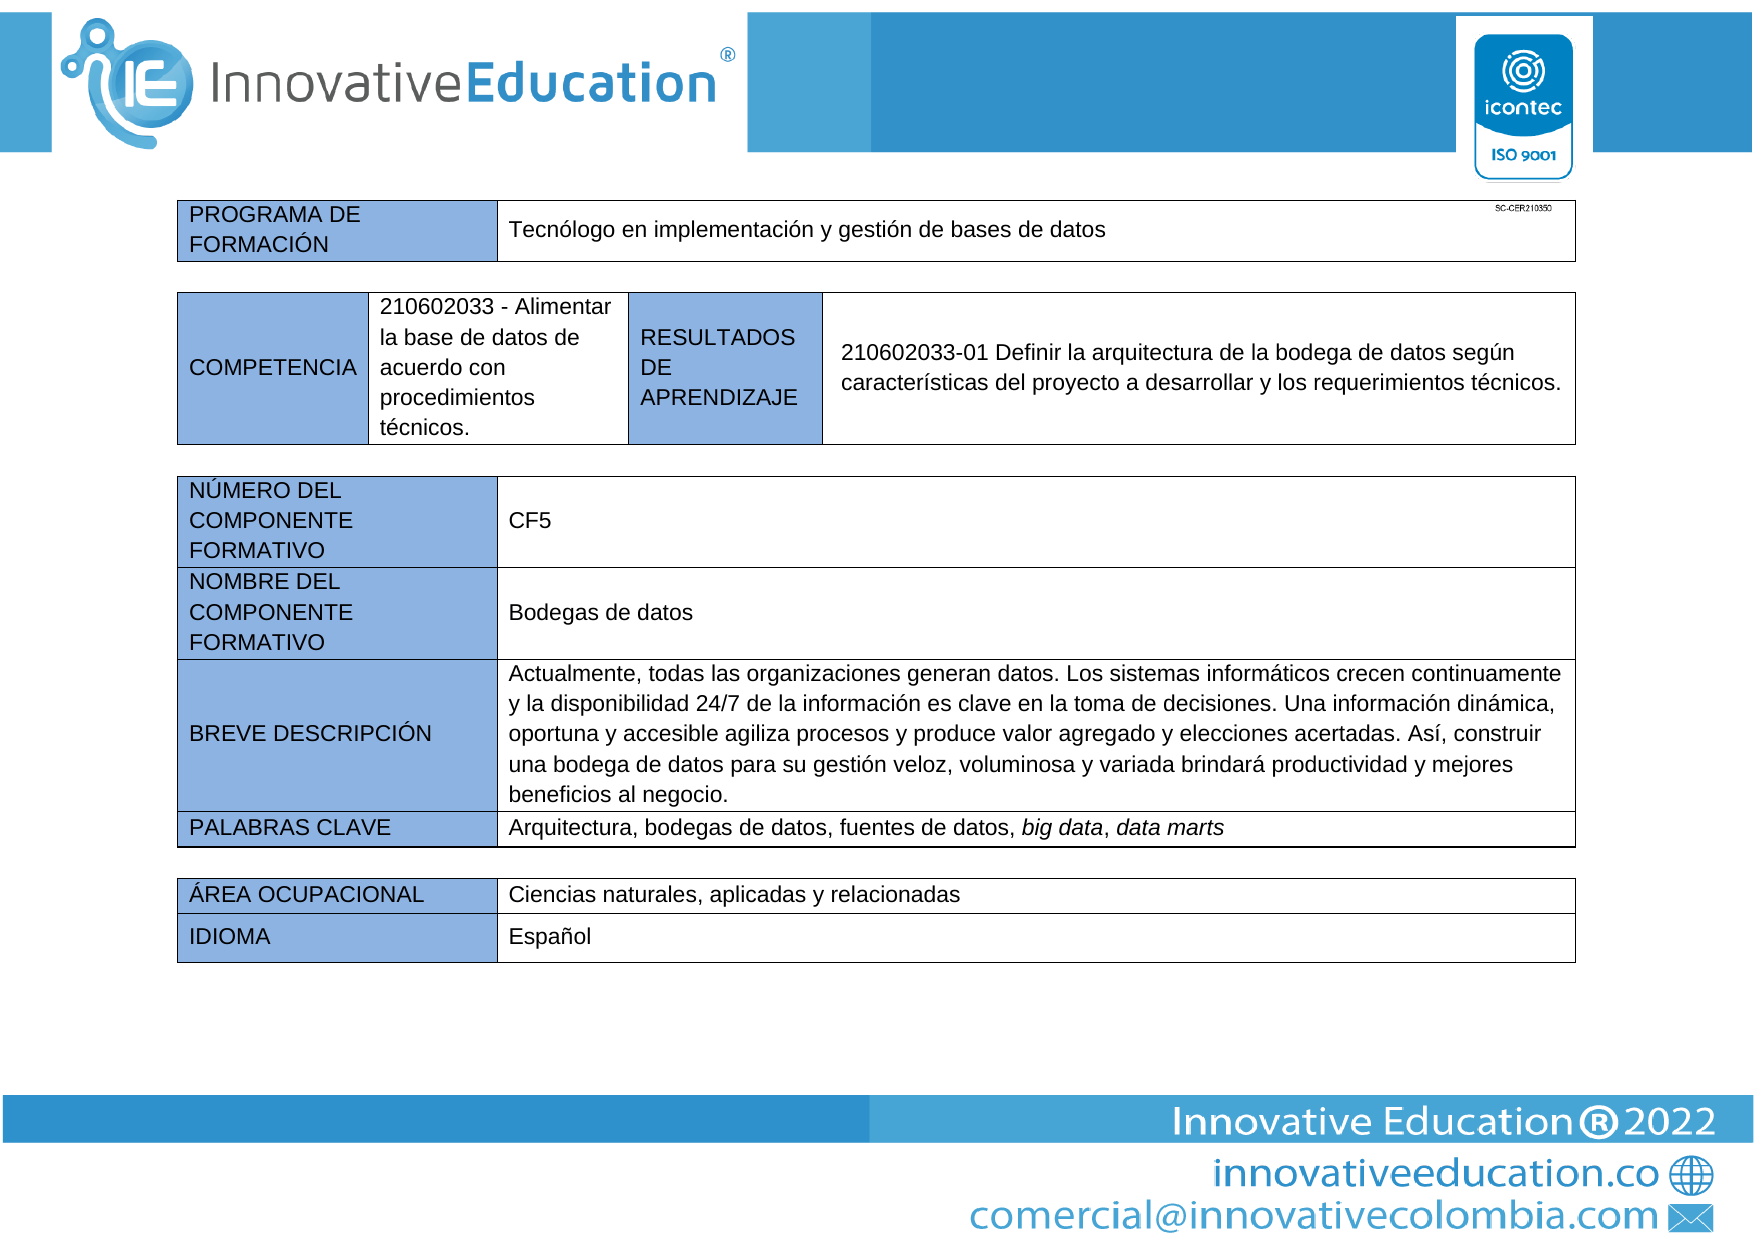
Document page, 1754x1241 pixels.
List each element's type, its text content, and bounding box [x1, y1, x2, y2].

table_cell IDIOMA [178, 914, 497, 962]
table_header ÁREA OCUPACIONAL [178, 879, 497, 913]
table_header RESULTADOS DE APRENDIZAJE [629, 293, 822, 444]
picture [0, 0, 1752, 166]
table_cell Arquitectura, bodegas de datos, fuentes de datos, big data, data marts [498, 812, 1575, 846]
table_header COMPETENCIA [178, 293, 368, 444]
table_cell PALABRAS CLAVE [178, 812, 497, 846]
table_cell Actualmente, todas las organizaciones generan datos. Los sistemas informáticos crecen continuamente y la disponibilidad 24/7 de la información es clave en la toma de decisiones. Una información dinámica, oportuna y accesible agiliza procesos y produce valor agregado y elecciones acertadas. Así, construir una bodega de datos para su gestión veloz, voluminosa y variada brindará productividad y mejores beneficios al negocio. [498, 660, 1575, 811]
table_header NÚMERO DEL COMPONENTE FORMATIVO [178, 477, 497, 567]
table_header 210602033 - Alimentar la base de datos de acuerdo con procedimientos técnicos. [369, 293, 628, 444]
picture [1471, 32, 1576, 200]
table_cell Bodegas de datos [498, 568, 1575, 659]
table_cell BREVE DESCRIPCIÓN [178, 660, 497, 811]
table_header CF5 [498, 477, 1575, 567]
table_header 210602033-01 Definir la arquitectura de la bodega de datos según características del proyecto a desarrollar y los requerimientos técnicos. [823, 293, 1575, 444]
table_header Tecnólogo en implementación y gestión de bases de datos [498, 201, 1575, 261]
table_cell NOMBRE DEL COMPONENTE FORMATIVO [178, 568, 497, 659]
table_header PROGRAMA DE FORMACIÓN [178, 201, 497, 261]
table_cell Español [498, 914, 1575, 962]
table_header Ciencias naturales, aplicadas y relacionadas [498, 879, 1575, 913]
picture [2, 1093, 1754, 1239]
